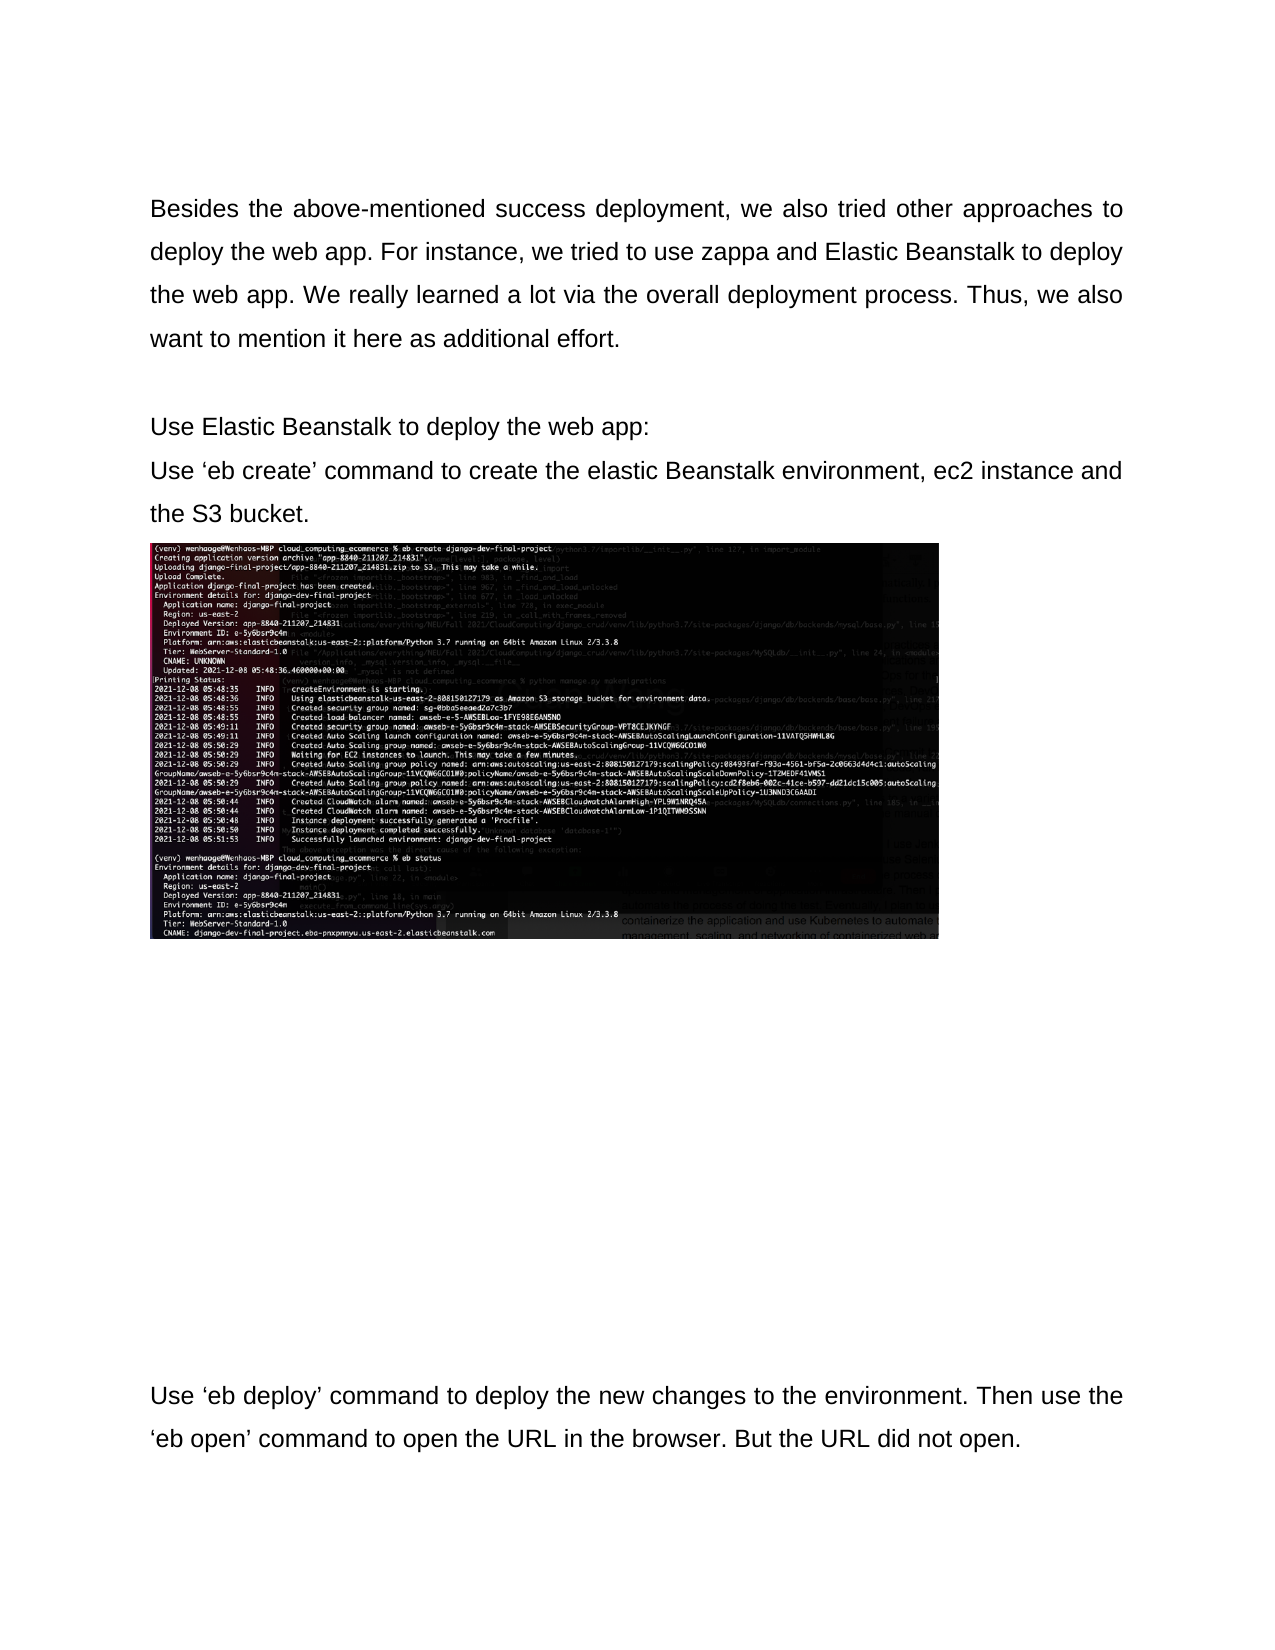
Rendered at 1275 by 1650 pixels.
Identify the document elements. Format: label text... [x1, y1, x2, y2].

text Use ‘eb deploy’ command to deploy the new changes to the environment. Then use the ‘eb open’ command to open the URL in the browser. But the URL did not open. [150, 1381, 1125, 1453]
text Besides the above-mentioned success deployment, we also tried other approaches to deploy the web app. For instance, we tried to use zappa and Elastic Beanstalk to deploy the web app. We really learned a lot via the overall deployment process. Thus, we also want to mention it here as additional effort. [150, 194, 1125, 352]
picture [150, 543, 939, 939]
text Use ‘eb create’ command to create the elastic Beanstalk environment, ec2 instance and the S3 bucket. [150, 456, 1125, 528]
text Use Elastic Beanstalk to deploy the web app: [150, 412, 1125, 441]
